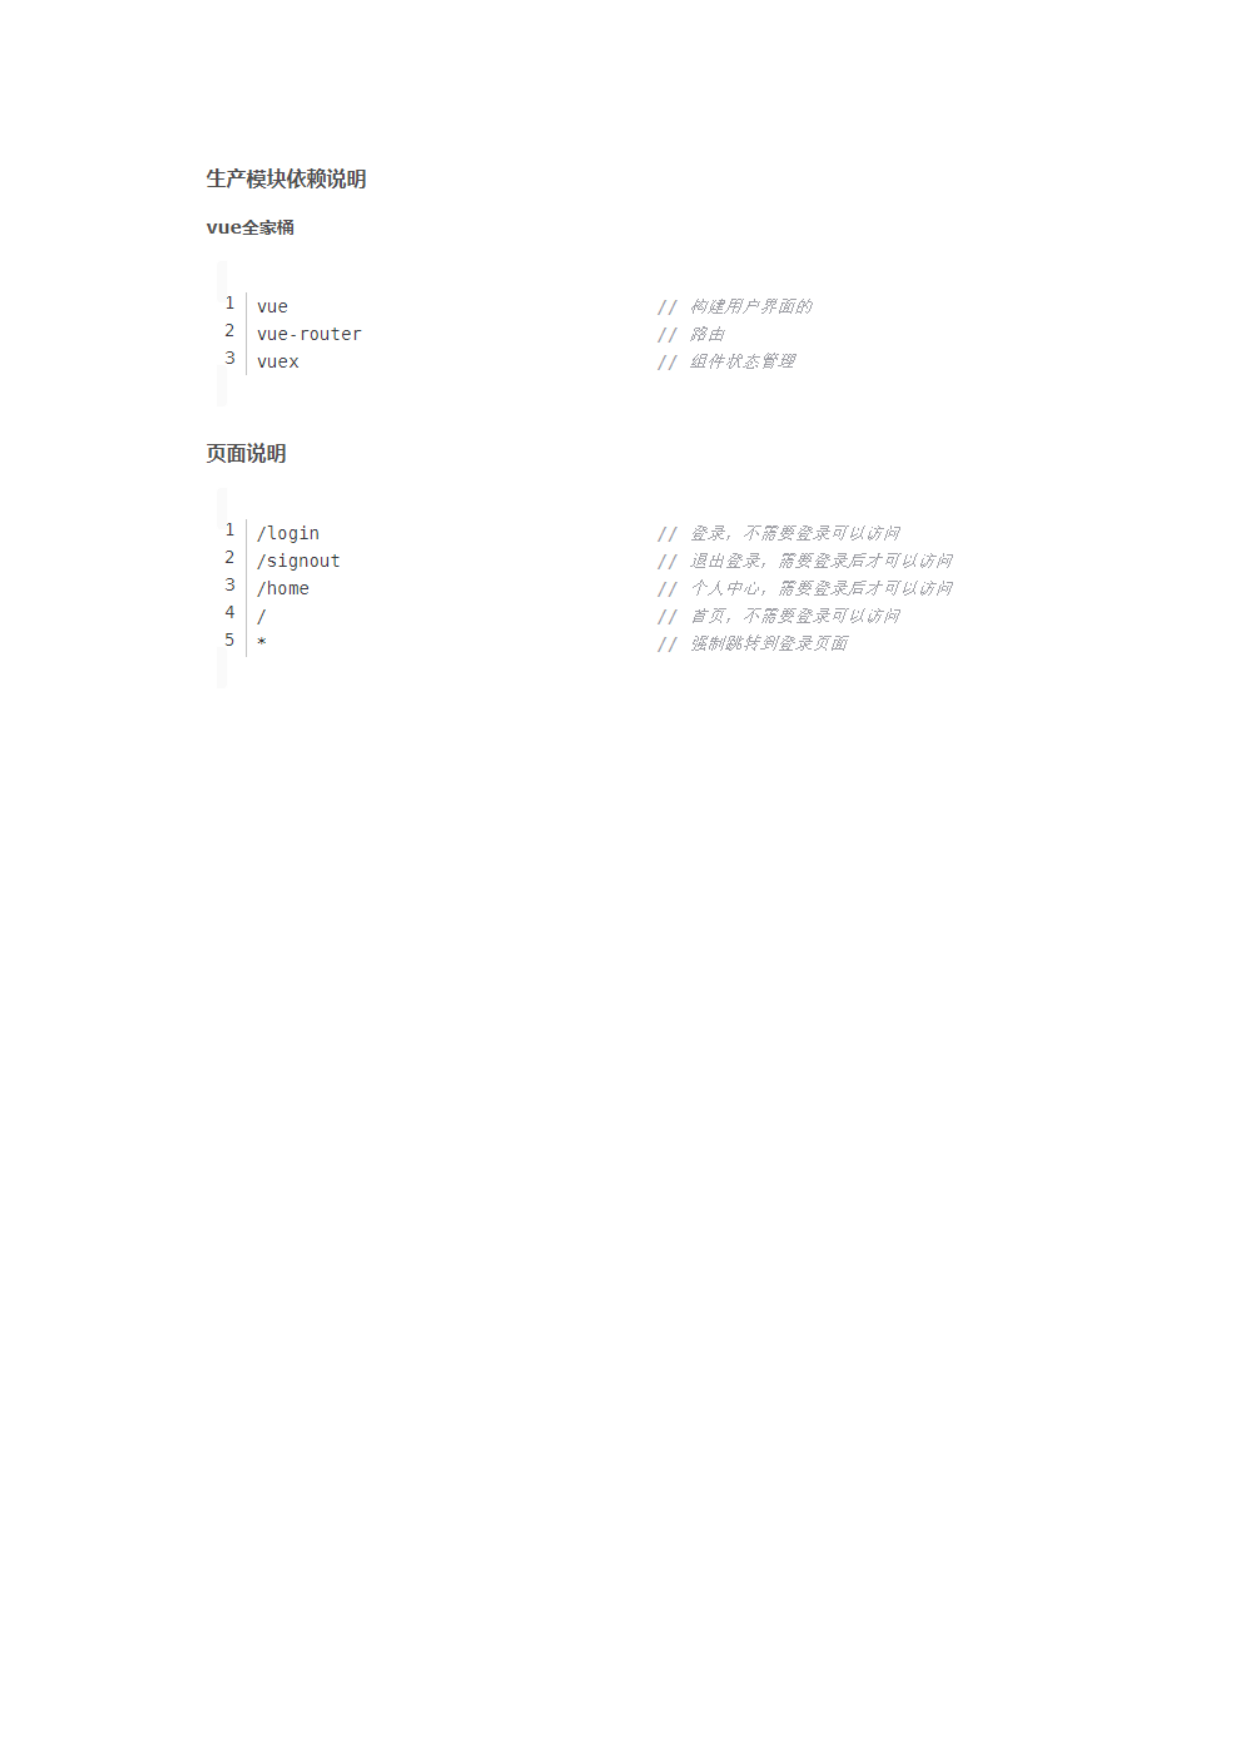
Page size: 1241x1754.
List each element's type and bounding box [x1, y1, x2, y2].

picture [187, 162, 1052, 691]
